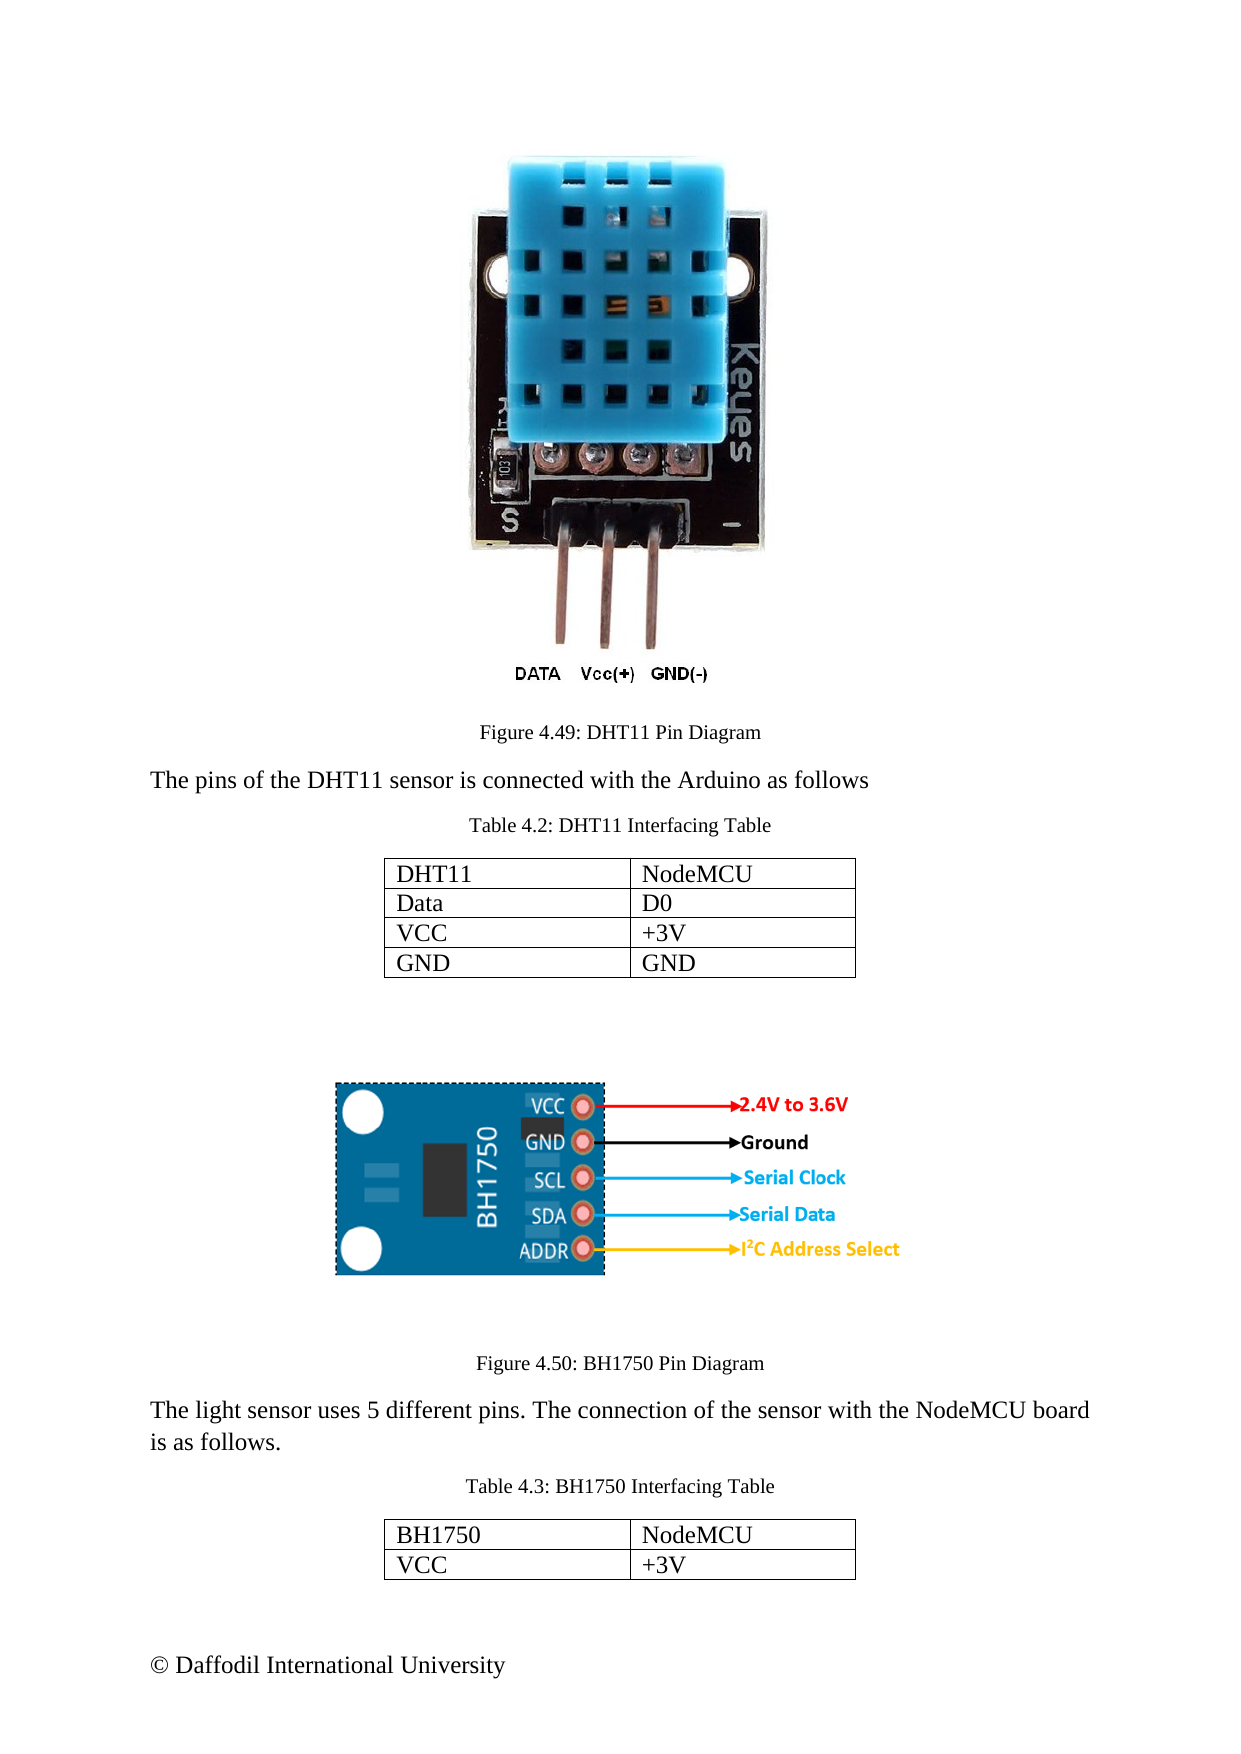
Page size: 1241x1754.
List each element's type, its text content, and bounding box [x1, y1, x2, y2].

table_header NodeMCU [631, 1520, 855, 1549]
table_cell +3V [631, 1550, 855, 1579]
table_cell GND [385, 948, 630, 977]
table_cell D0 [631, 889, 855, 917]
table_header BH1750 [385, 1520, 630, 1549]
text The light sensor uses 5 different pins. The connection of the sensor with the NodeMCU board is as follows. [150, 1396, 1090, 1455]
picture [323, 1025, 917, 1332]
table_header DHT11 [385, 859, 630, 887]
picture [460, 150, 780, 702]
table_cell VCC [385, 1550, 630, 1579]
table_cell +3V [631, 918, 855, 947]
text The pins of the DHT11 sensor is connected with the Arduino as follows [150, 765, 1090, 794]
table_cell Data [385, 889, 630, 917]
table_cell GND [631, 948, 855, 977]
table_header NodeMCU [631, 859, 855, 887]
table_cell VCC [385, 918, 630, 947]
